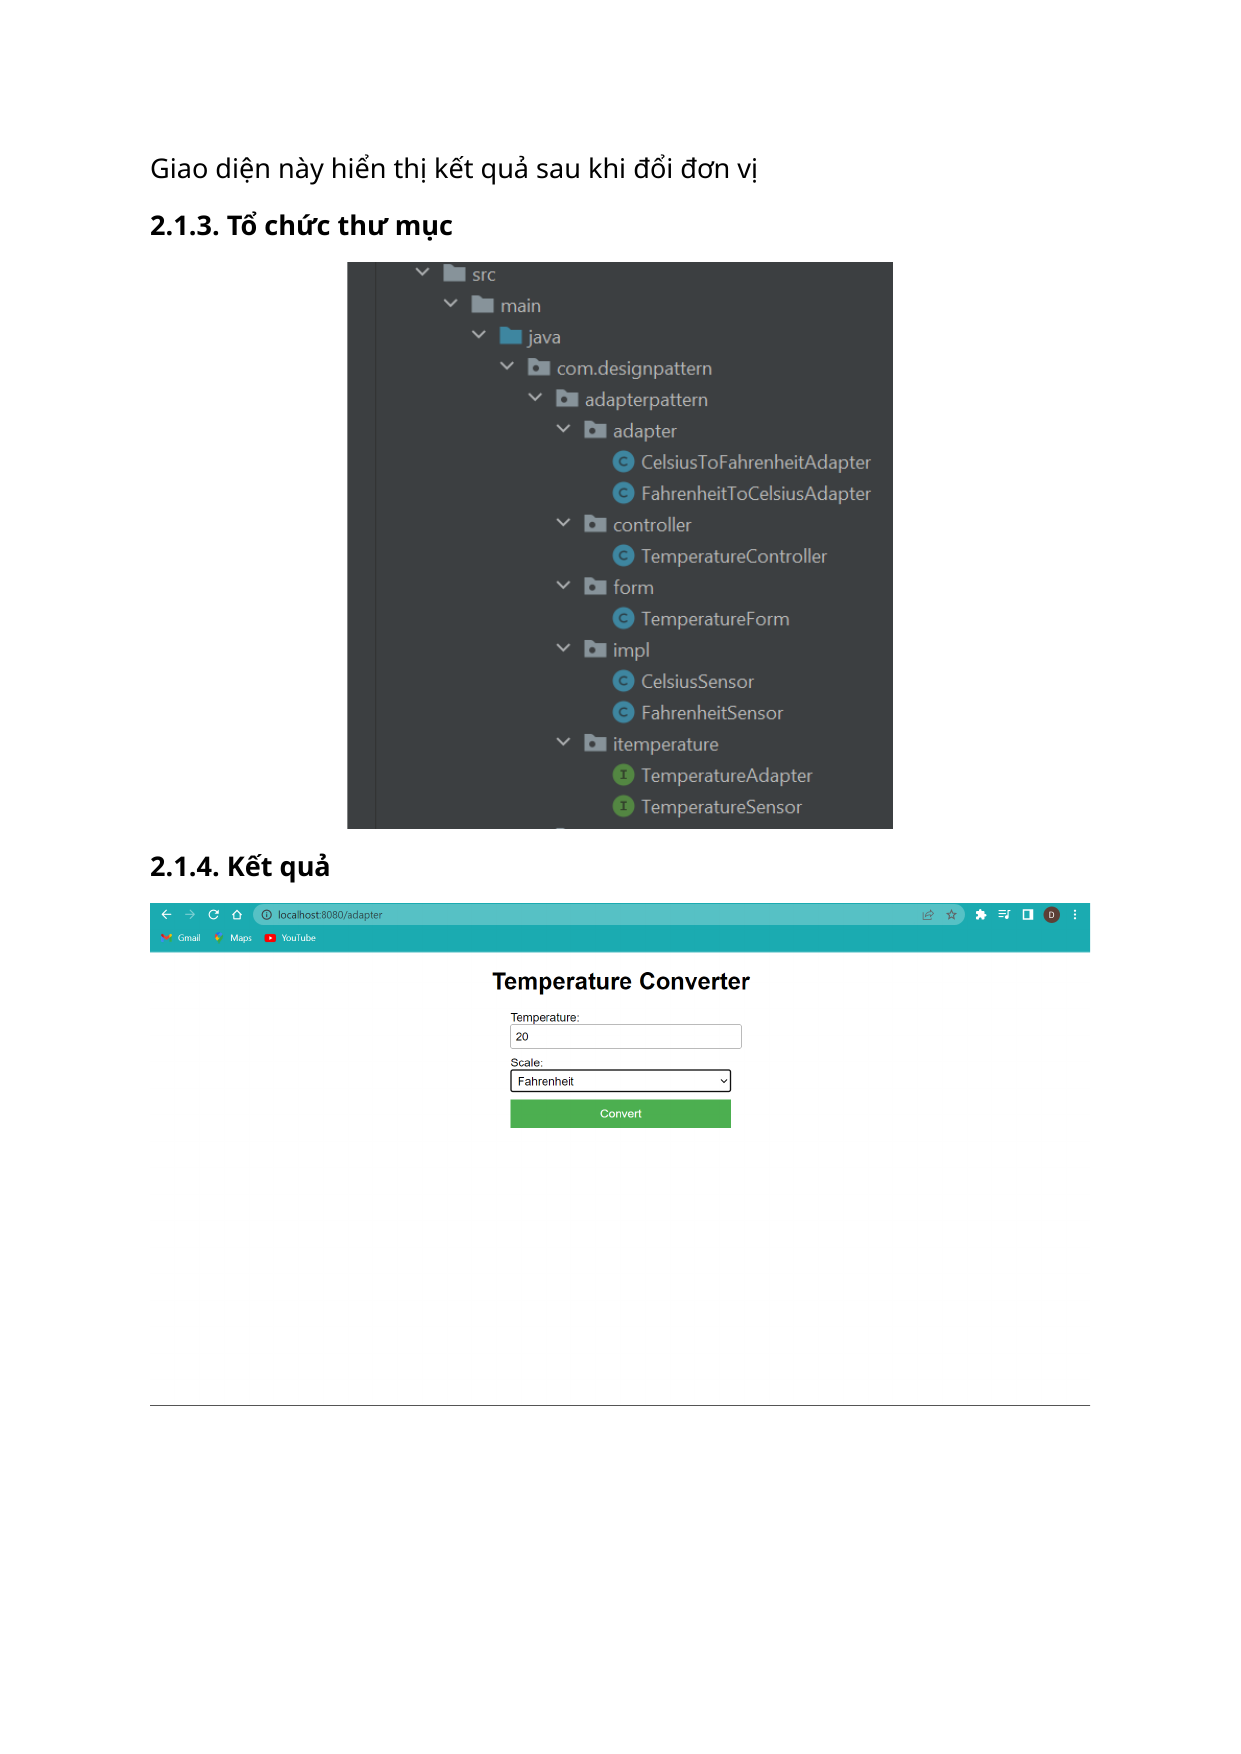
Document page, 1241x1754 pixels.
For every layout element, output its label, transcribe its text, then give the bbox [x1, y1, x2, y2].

text 2.1.4. Kết quả [150, 847, 1090, 884]
text Giao diện này hiển thị kết quả sau khi đổi đơn vị [150, 150, 1090, 187]
picture [347, 262, 893, 829]
text 2.1.3. Tổ chức thư mục [150, 206, 1090, 243]
picture [150, 903, 1091, 1406]
